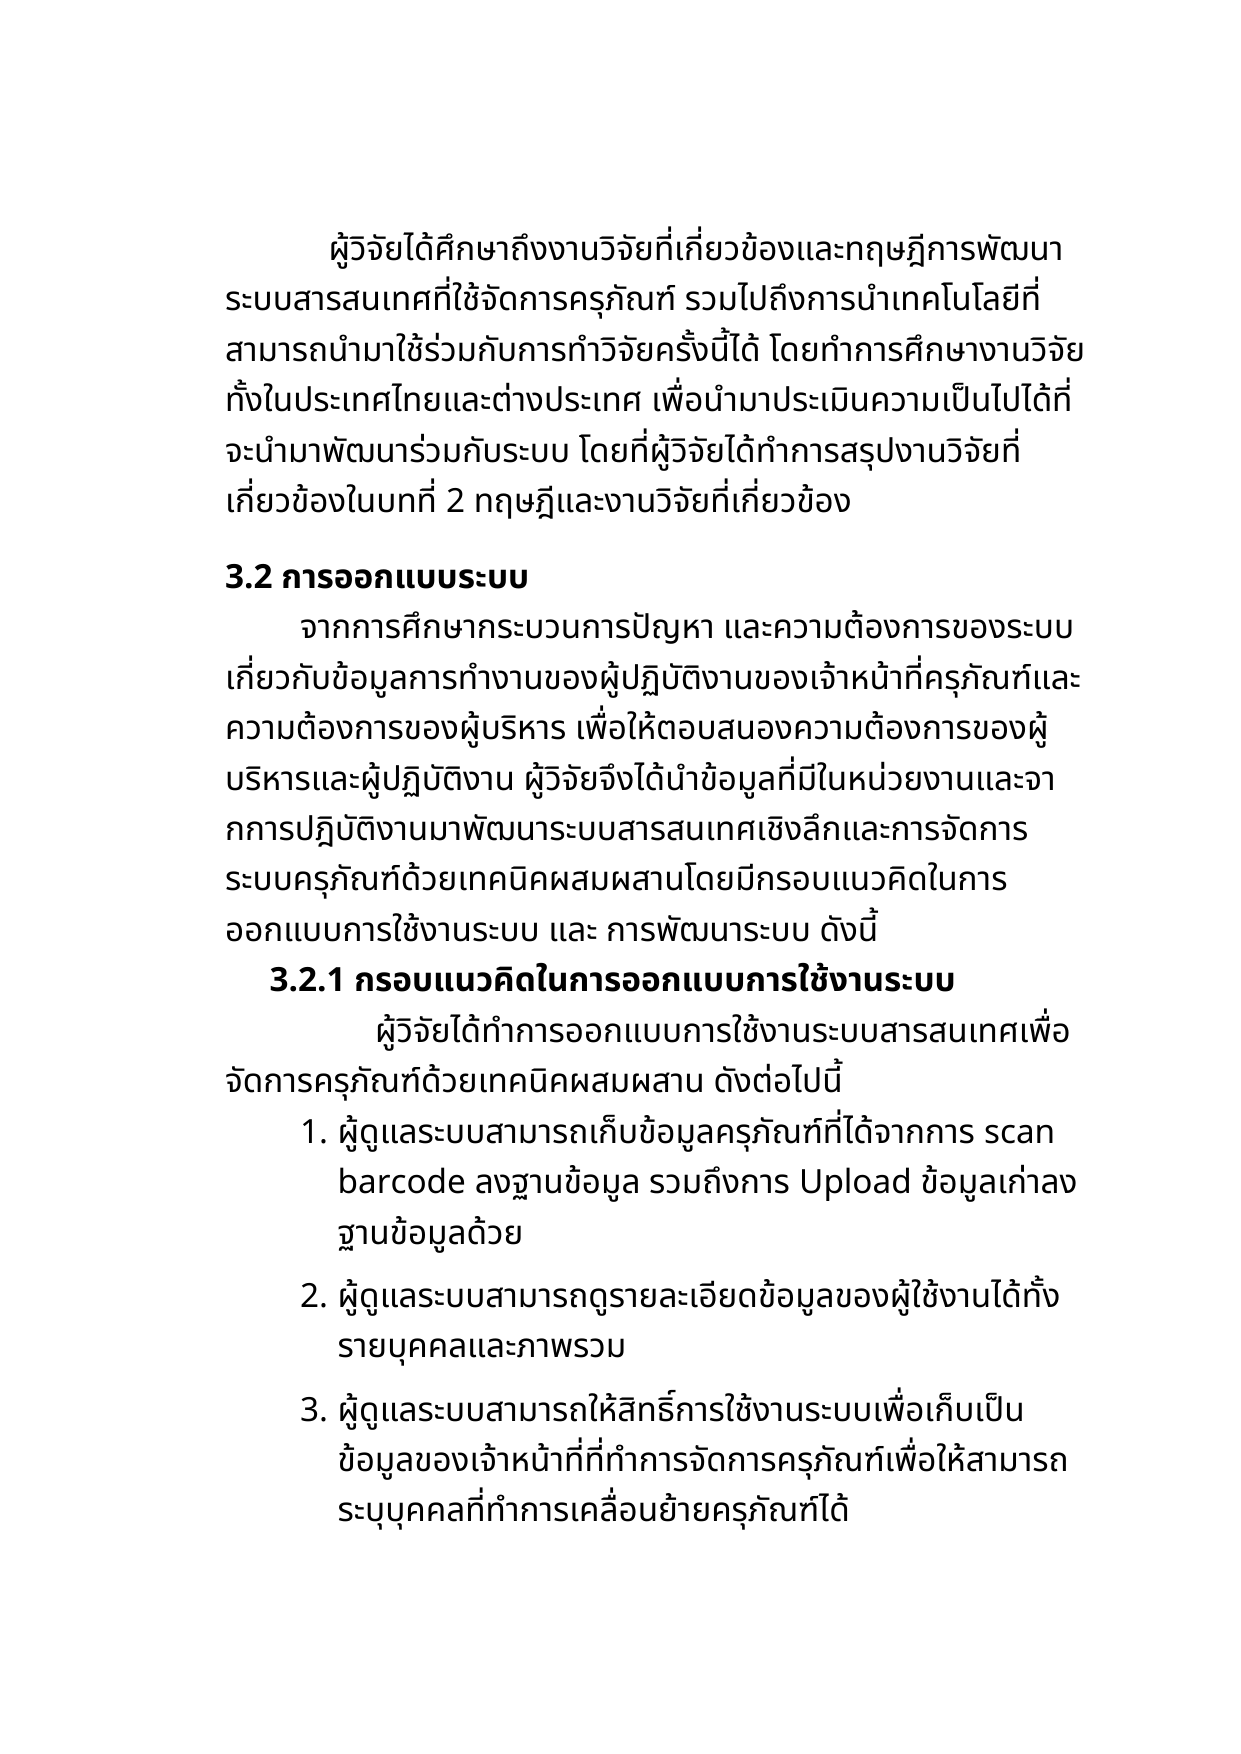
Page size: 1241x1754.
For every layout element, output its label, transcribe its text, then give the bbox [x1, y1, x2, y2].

list ผู้ดูแลระบบสามารถเก็บข้อมูลครุภัณฑ์ที่ได้จากการ scan barcode ลงฐานข้อมูล รวมถึงการ Upload ข้อมูลเก่าลง ฐานข้อมูลด้วย [300, 1108, 1090, 1259]
text จากการศึกษากระบวนการปัญหา และความต้องการของระบบ เกี่ยวกับข้อมูลการทำงานของผู้ปฏิบัติงานของเจ้าหน้าที่ครุภัณฑ์และความต้องการของผู้บริหาร เพื่อให้ตอบสนองความต้องการของผู้บริหารและผู้ปฏิบัติงาน ผู้วิจัยจึงได้นำข้อมูลที่มีในหน่วยงานและจากการปฎิบัติงานมาพัฒนาระบบสารสนเทศเชิงลึกและการจัดการระบบครุภัณฑ์ด้วยเทคนิคผสมผสานโดยมีกรอบแนวคิดในการออกแบบการใช้งานระบบ และ การพัฒนาระบบ ดังนี้ [225, 603, 1090, 956]
text 3.2 การออกแบบระบบ [225, 553, 1090, 603]
list ผู้ดูแลระบบสามารถให้สิทธิ์การใช้งานระบบเพื่อเก็บเป็นข้อมูลของเจ้าหน้าที่ที่ทำการจัดการครุภัณฑ์เพื่อให้สามารถระบุบุคคลที่ทำการเคลื่อนย้ายครุภัณฑ์ได้ [300, 1385, 1090, 1537]
text ผู้วิจัยได้ทำการออกแบบการใช้งานระบบสารสนเทศเพื่อจัดการครุภัณฑ์ด้วยเทคนิคผสมผสาน ดังต่อไปนี้ [225, 1007, 1090, 1108]
list ผู้ดูแลระบบสามารถดูรายละเอียดข้อมูลของผู้ใช้งานได้ทั้งรายบุคคลและภาพรวม [300, 1272, 1090, 1373]
text 3.2.1 กรอบแนวคิดในการออกแบบการใช้งานระบบ [225, 956, 1090, 1007]
text ผู้วิจัยได้ศึกษาถึงงานวิจัยที่เกี่ยวข้องและทฤษฎีการพัฒนาระบบสารสนเทศที่ใช้จัดการครุภัณฑ์ รวมไปถึงการนำเทคโนโลยีที่สามารถนำมาใช้ร่วมกับการทำวิจัยครั้งนี้ได้ โดยทำการศึกษางานวิจัยทั้งในประเทศไทยและต่างประเทศ เพื่อนำมาประเมินความเป็นไปได้ที่จะนำมาพัฒนาร่วมกับระบบ โดยที่ผู้วิจัยได้ทำการสรุปงานวิจัยที่เกี่ยวข้องในบทที่ 2 ทฤษฎีและงานวิจัยที่เกี่ยวข้อง [225, 225, 1090, 528]
